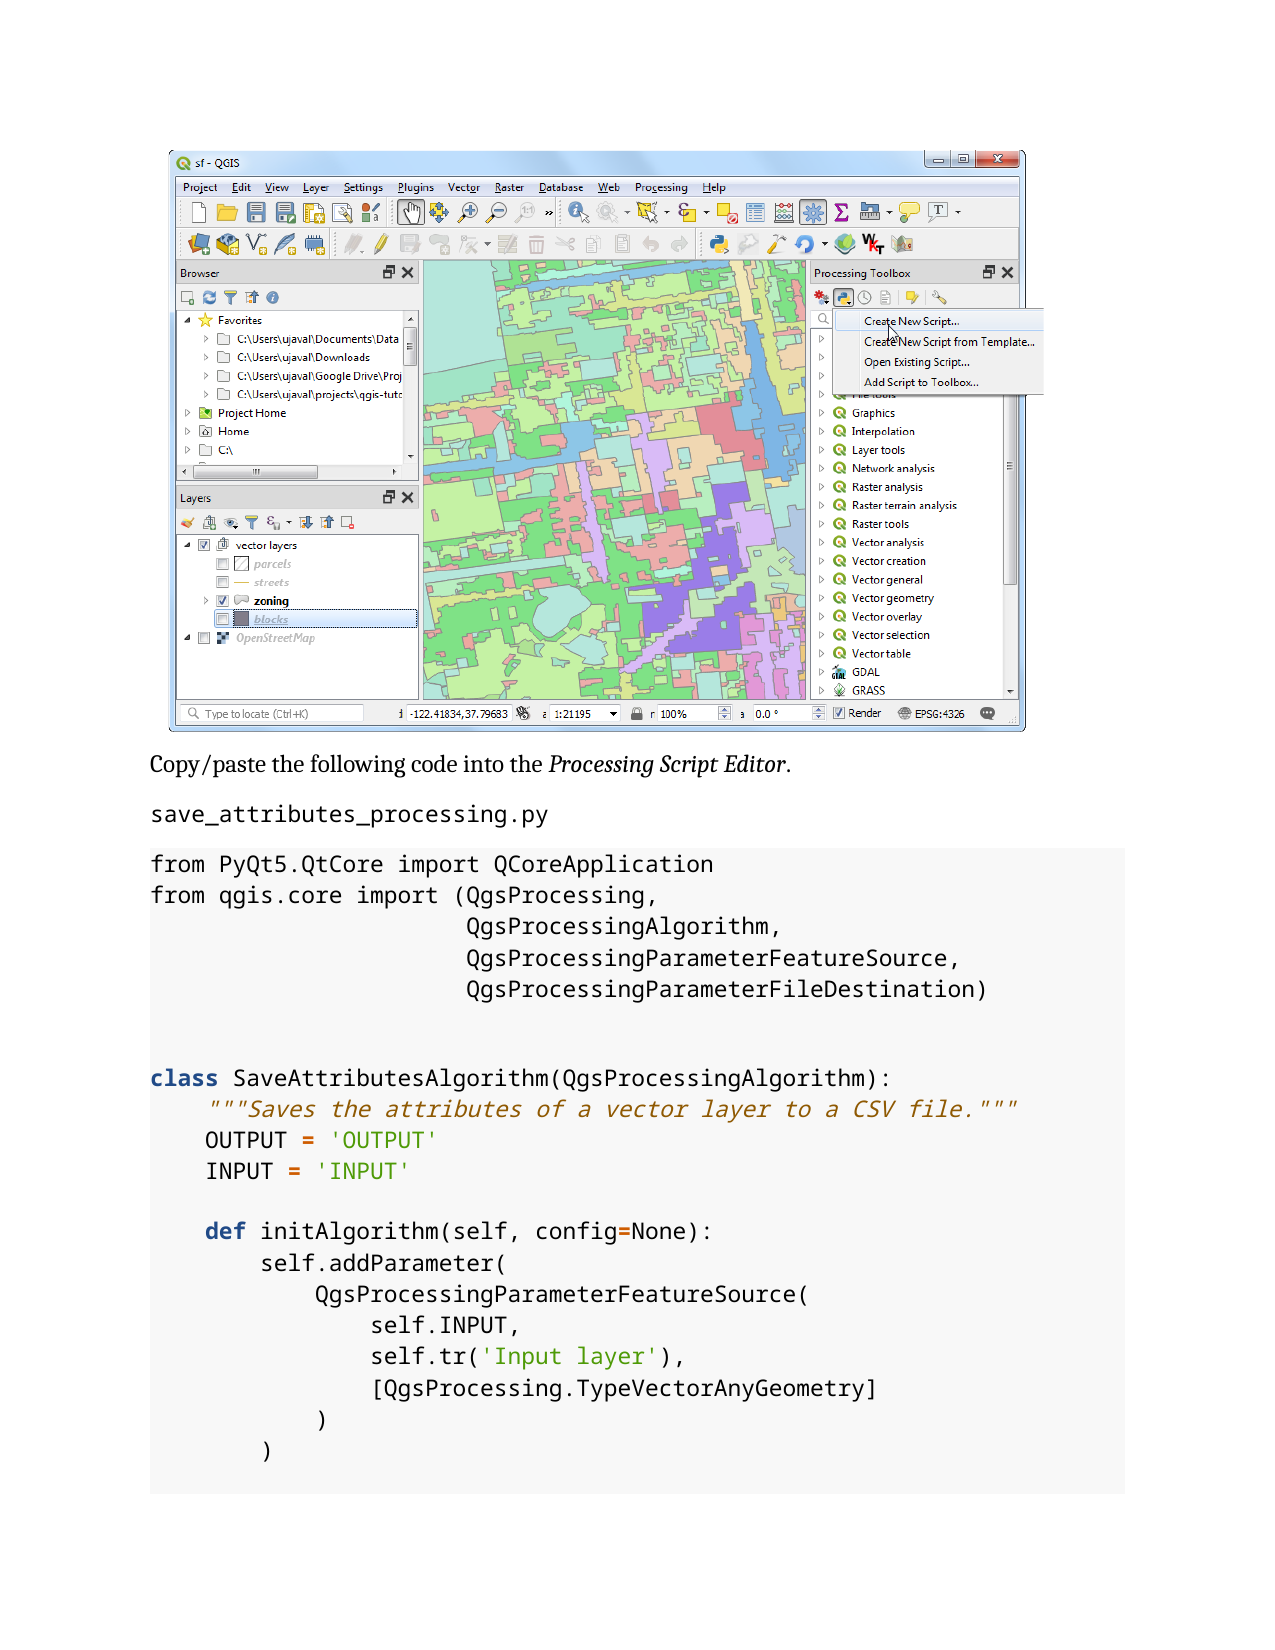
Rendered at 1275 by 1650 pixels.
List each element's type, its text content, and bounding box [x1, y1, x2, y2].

text Copy/paste the following code into the Processing Script Editor. [150, 750, 1125, 779]
picture [168, 150, 1044, 732]
text save_attributes_processing.py [150, 798, 1125, 829]
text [150, 848, 1125, 1494]
